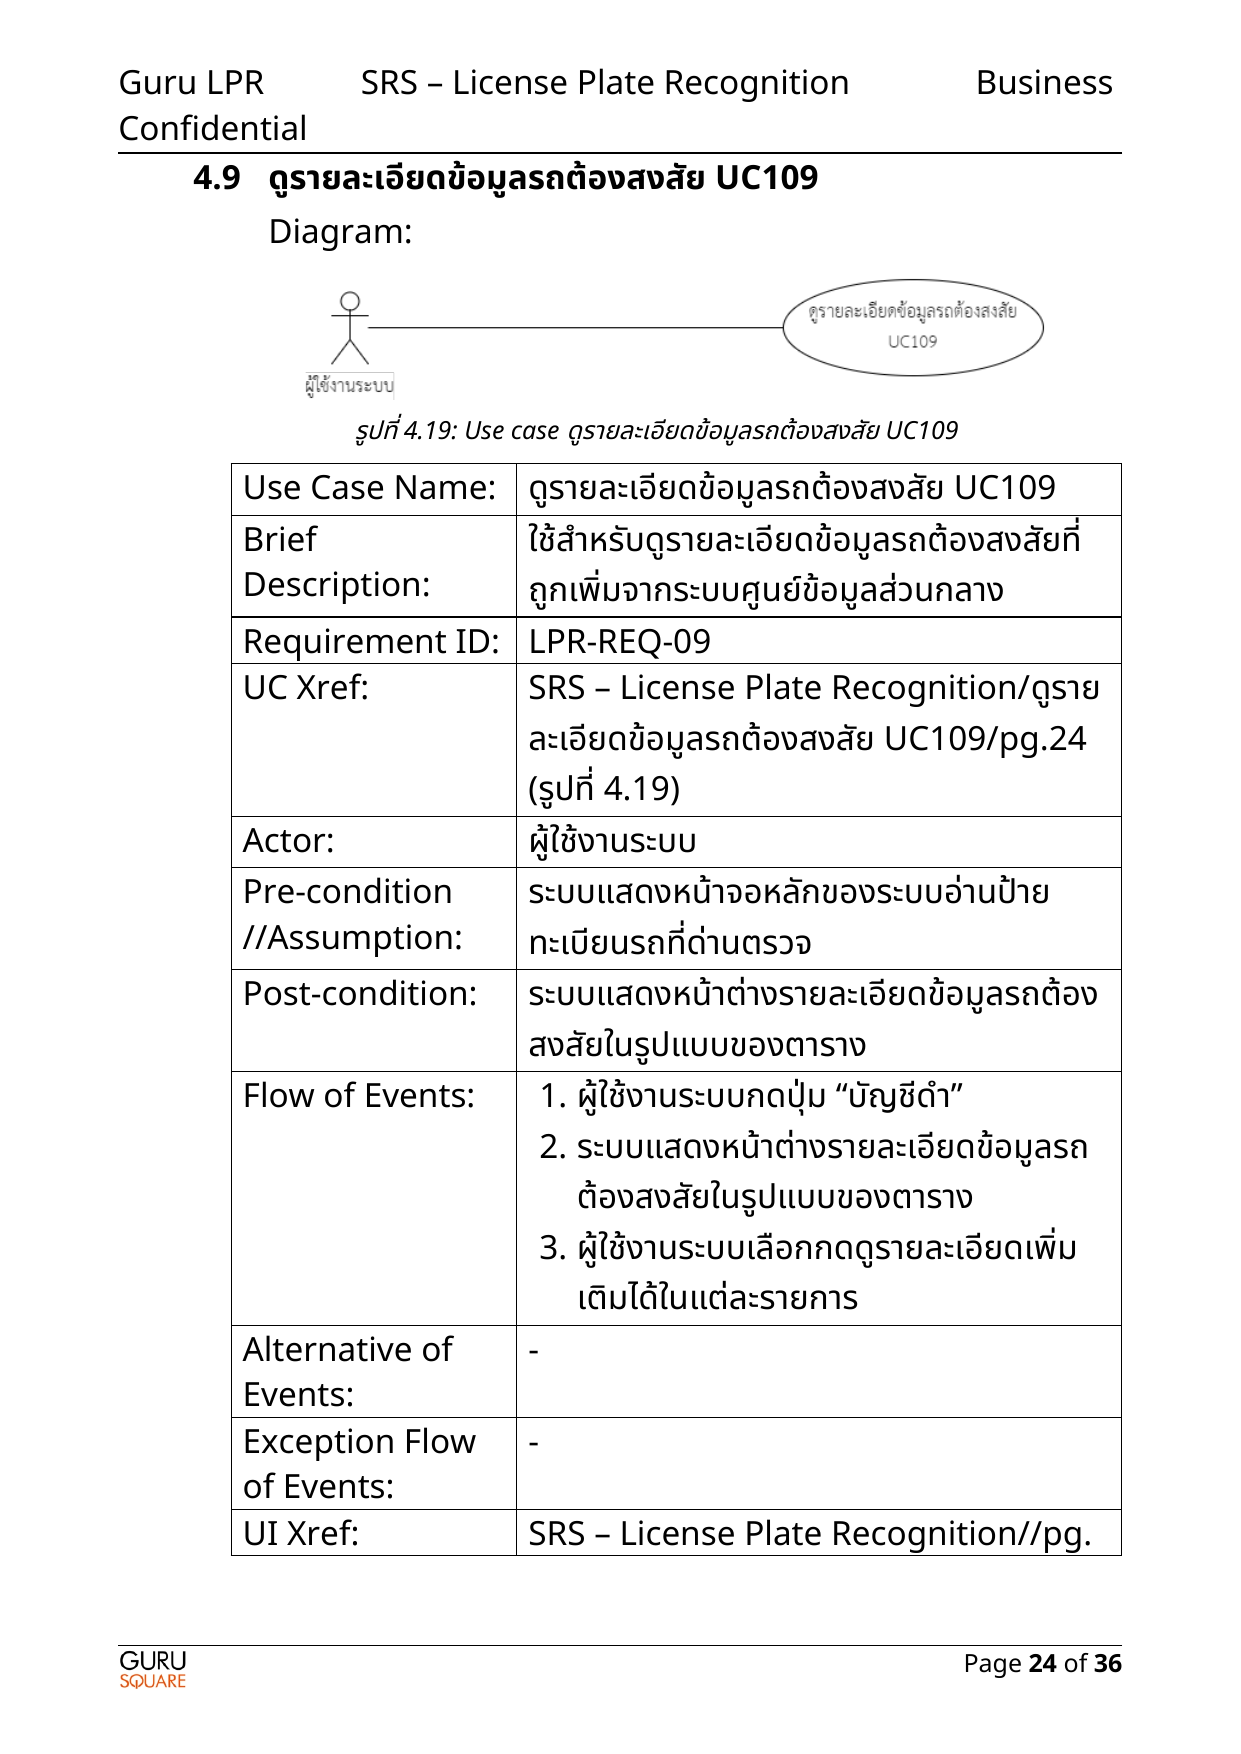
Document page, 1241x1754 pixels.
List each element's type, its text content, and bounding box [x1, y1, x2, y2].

table_cell Post-condition: [232, 970, 516, 1071]
table_header Use Case Name: [232, 464, 516, 514]
table_cell UI Xref: [232, 1510, 516, 1555]
table_cell Flow of Events: [232, 1072, 516, 1325]
table_header ดูรายละเอียดข้อมูลรถต้องสงสัย UC109 [517, 464, 1121, 514]
table_cell ระบบแสดงหน้าต่างรายละเอียดข้อมูลรถต้องสงสัยในรูปแบบของตาราง [517, 970, 1121, 1071]
picture [305, 273, 1085, 400]
table_cell Exception Flow of Events: [232, 1418, 516, 1508]
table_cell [517, 1510, 1121, 1555]
table_cell Brief Description: [232, 516, 516, 616]
table_cell Requirement ID: [232, 618, 516, 663]
table_cell ผู้ใช้งานระบบกดปุ่ม “บัญชีดำ” ระบบแสดงหน้าต่างรายละเอียดข้อมูลรถต้องสงสัยในรูปแบบของตาราง ผู้ใช้งานระบบเลือกกดดูรายละเอียดเพิ่มเติมได้ในแต่ละรายการ [517, 1072, 1121, 1325]
table_cell - [517, 1326, 1121, 1417]
text Diagram: [268, 208, 1122, 254]
table_cell ผู้ใช้งานระบบ [517, 817, 1121, 867]
picture [118, 1648, 188, 1690]
table_cell Alternative of Events: [232, 1326, 516, 1417]
table_cell Actor: [232, 817, 516, 867]
table_cell ระบบแสดงหน้าจอหลักของระบบอ่านป้ายทะเบียนรถที่ด่านตรวจ [517, 868, 1121, 969]
subtitle ดูรายละเอียดข้อมูลรถต้องสงสัย UC109 [193, 154, 1122, 204]
table_cell - [517, 1418, 1121, 1508]
table_cell ใช้สำหรับดูรายละเอียดข้อมูลรถต้องสงสัยที่ถูกเพิ่มจากระบบศูนย์ข้อมูลส่วนกลาง [517, 516, 1121, 616]
table_cell LPR-REQ-09 [517, 618, 1121, 663]
table_cell Pre-condition //Assumption: [232, 868, 516, 969]
table_cell UC Xref: [232, 664, 516, 816]
